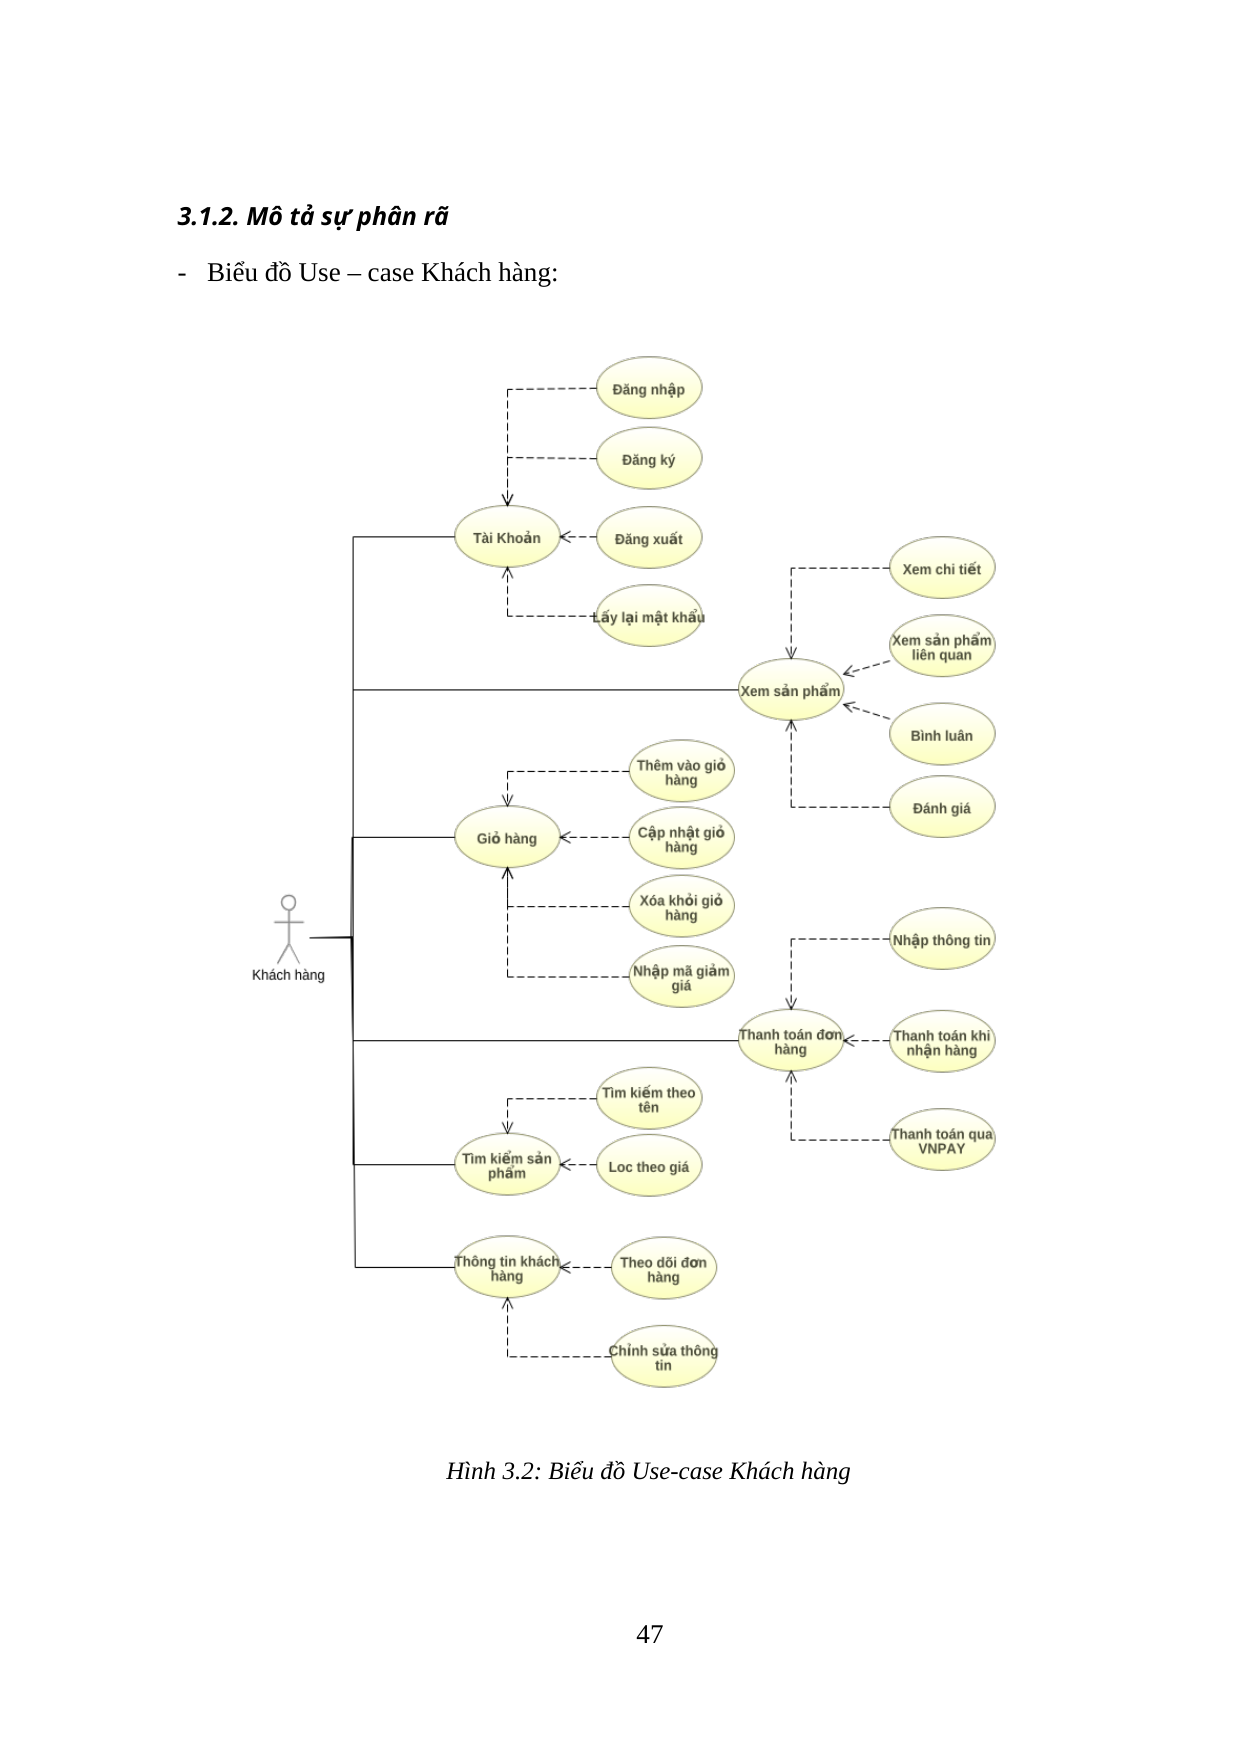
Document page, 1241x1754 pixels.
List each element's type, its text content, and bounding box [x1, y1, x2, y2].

text Hình 3.2: Biểu đồ Use-case Khách hàng [177, 1456, 1122, 1484]
list Biểu đồ Use – case Khách hàng: [177, 256, 1122, 287]
picture [236, 323, 1026, 1420]
subtitle 3.1.2. Mô tả sự phân rã [177, 198, 1122, 233]
